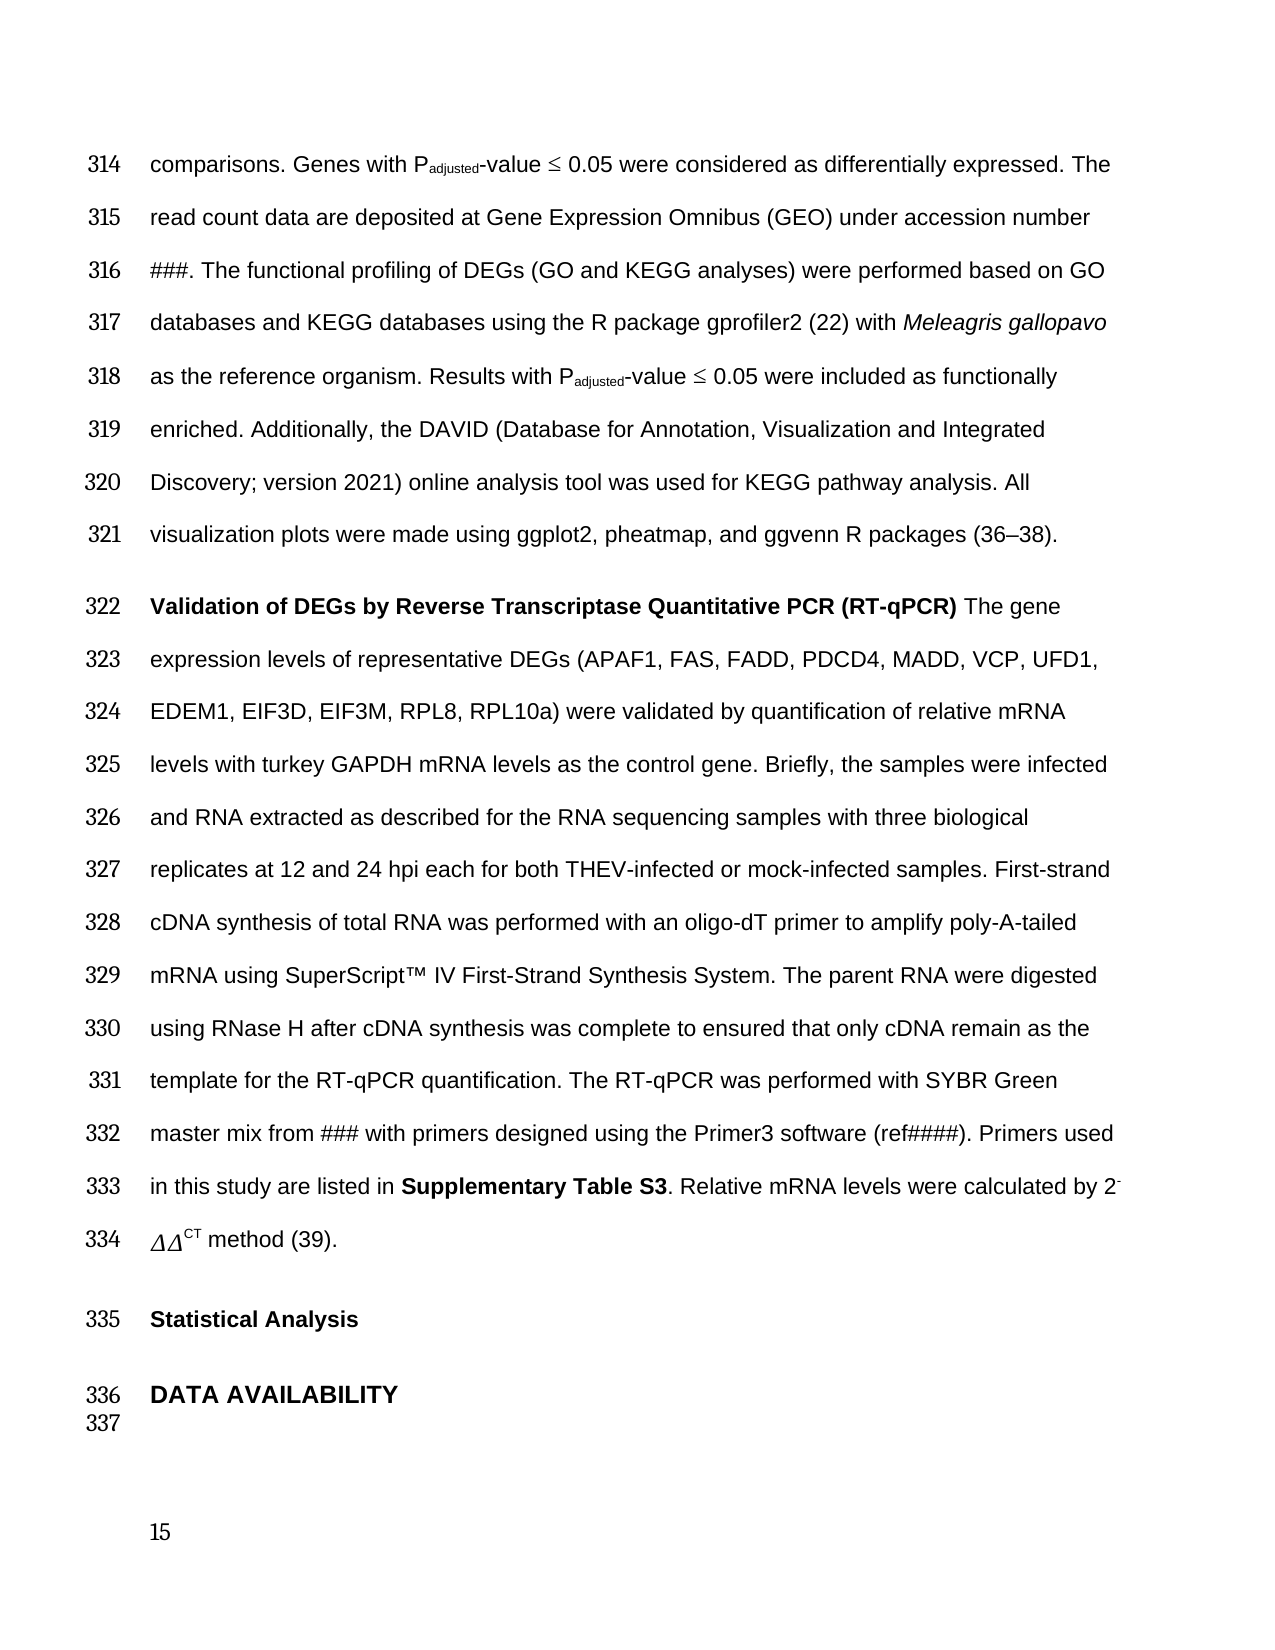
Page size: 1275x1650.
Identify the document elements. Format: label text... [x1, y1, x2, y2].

text Statistical Analysis [150, 1306, 1125, 1333]
subtitle DATA AVAILABILITY [150, 1380, 1125, 1409]
text Validation of DEGs by Reverse Transcriptase Quantitative PCR (RT-qPCR) The gene expression levels of representative DEGs (APAF1, FAS, FADD, PDCD4, MADD, VCP, UFD1, EDEM1, EIF3D, EIF3M, RPL8, RPL10a) were validated by quantification of relative mRNA levels with turkey GAPDH mRNA levels as the control gene. Briefly, the samples were infected and RNA extracted as described for the RNA sequencing samples with three biological replicates at 12 and 24 hpi each for both THEV-infected or mock-infected samples. First-strand cDNA synthesis of total RNA was performed with an oligo-dT primer to amplify poly-A-tailed mRNA using SuperScript™ IV First-Strand Synthesis System. The parent RNA were digested using RNase H after cDNA synthesis was complete to ensured that only cDNA remain as the template for the RT-qPCR quantification. The RT-qPCR was performed with SYBR Green master mix from ### with primers designed using the Primer3 software (ref####). Primers used in this study are listed in Supplementary Table S3. Relative mRNA levels were calculated by 2-CT method (39). [150, 593, 1125, 1261]
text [150, 150, 1125, 548]
